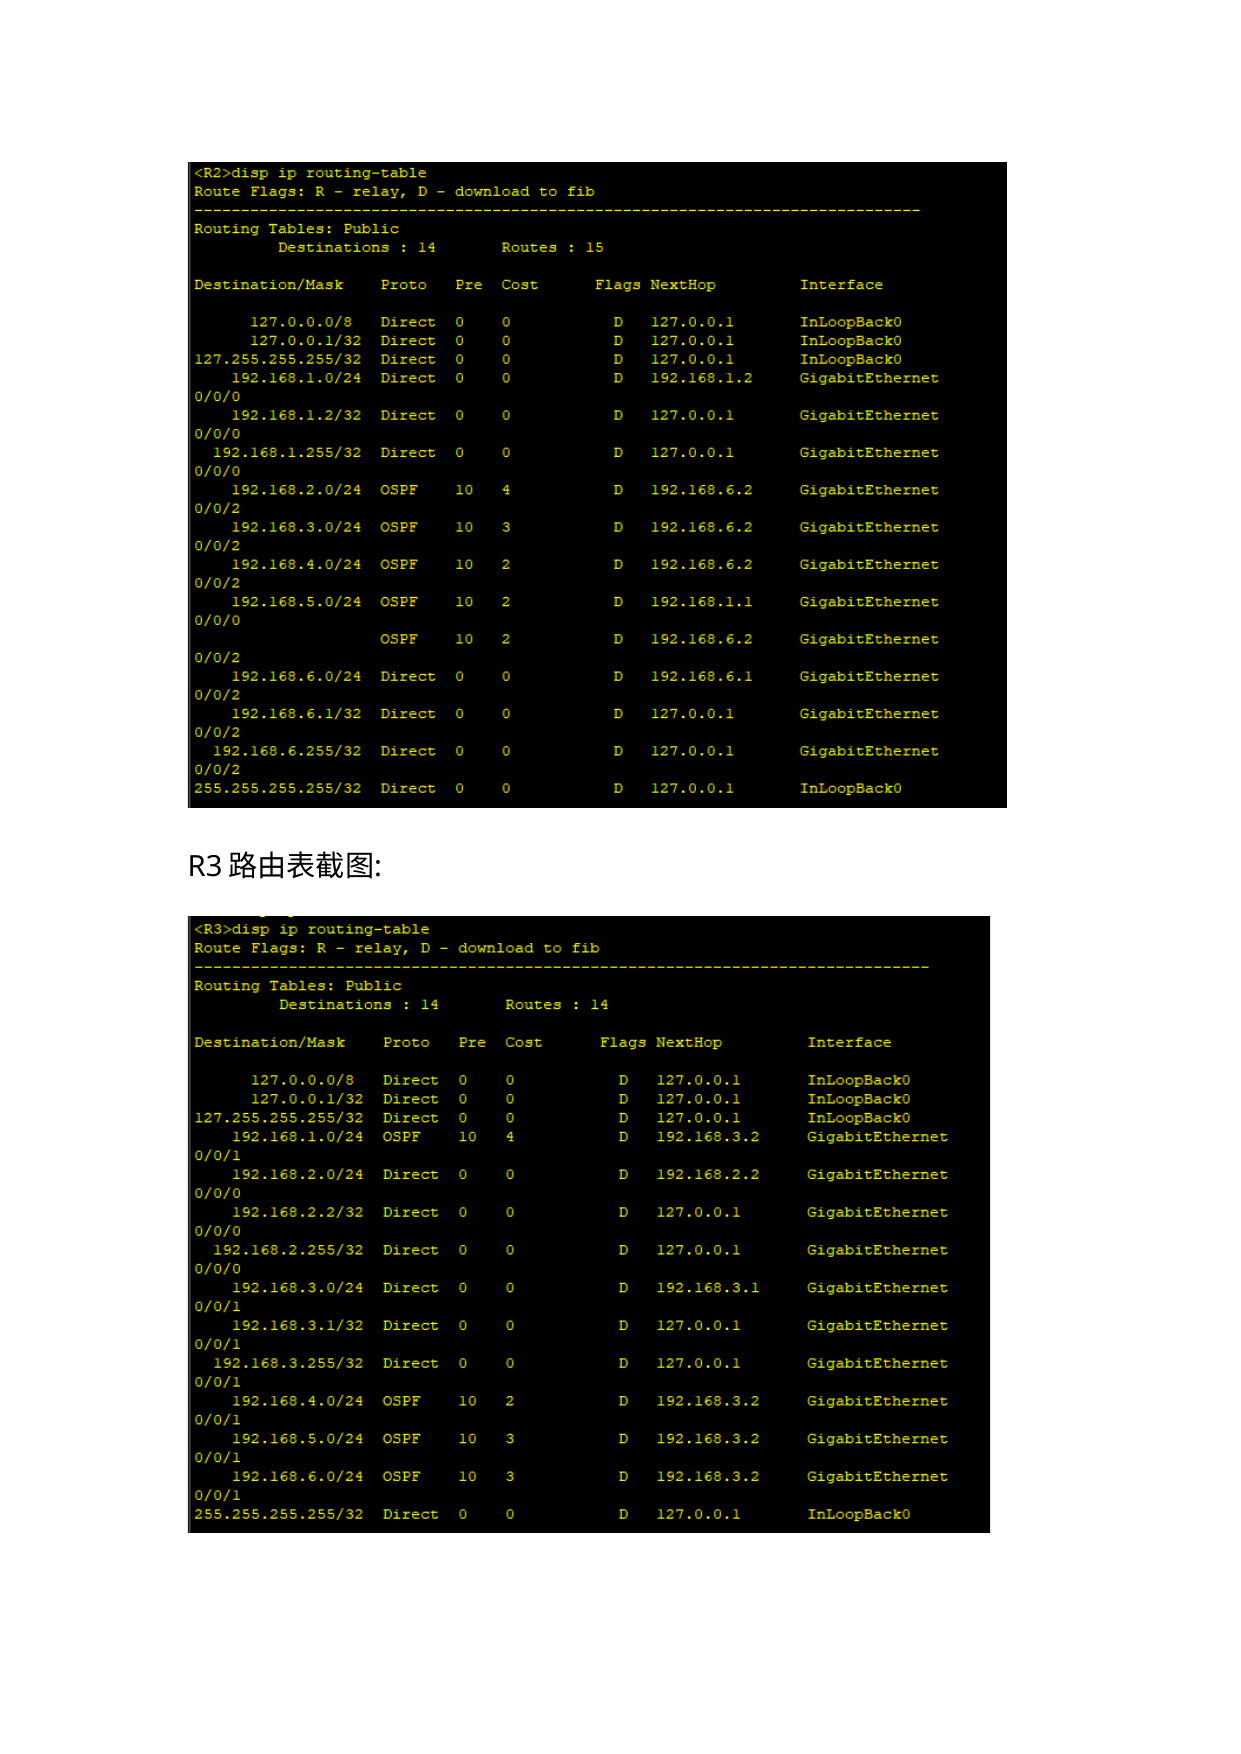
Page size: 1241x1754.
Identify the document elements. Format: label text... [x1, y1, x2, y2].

picture [187, 162, 1007, 808]
text R3路由表截图: [187, 832, 1053, 897]
picture [187, 916, 991, 1533]
